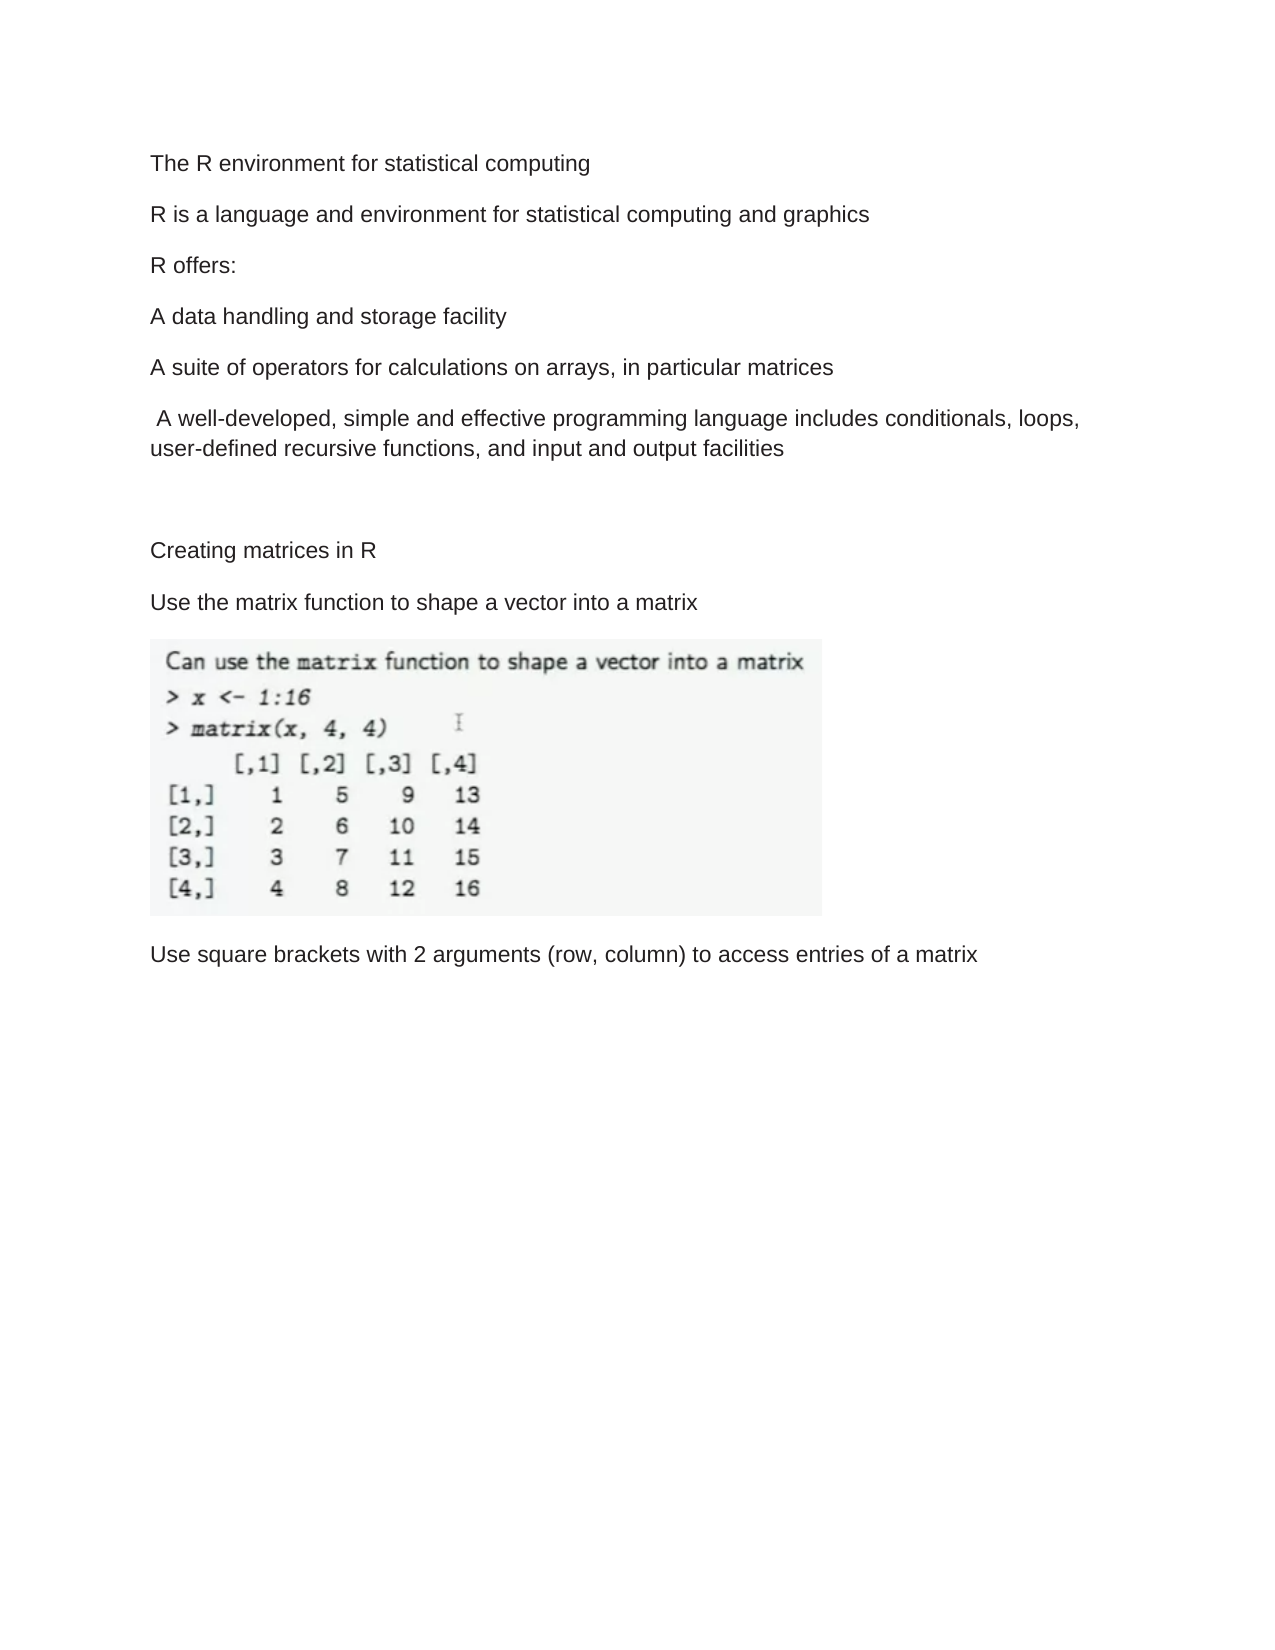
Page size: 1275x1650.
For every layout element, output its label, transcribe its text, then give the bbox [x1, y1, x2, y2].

text A suite of operators for calculations on arrays, in particular matrices [150, 354, 1125, 381]
text A data handling and storage facility [150, 303, 1125, 329]
text A well-developed, simple and effective programming language includes conditionals, loops, user-defined recursive functions, and input and output facilities [150, 405, 1125, 462]
text R offers: [150, 252, 1125, 278]
text Creating matrices in R [150, 537, 1125, 564]
text Use the matrix function to shape a vector into a matrix [150, 588, 1125, 615]
text Use square brackets with 2 arguments (row, column) to access entries of a matrix [150, 941, 1125, 967]
text R is a language and environment for statistical computing and graphics [150, 201, 1125, 227]
text The R environment for statistical computing [150, 150, 1125, 176]
picture [150, 639, 823, 916]
